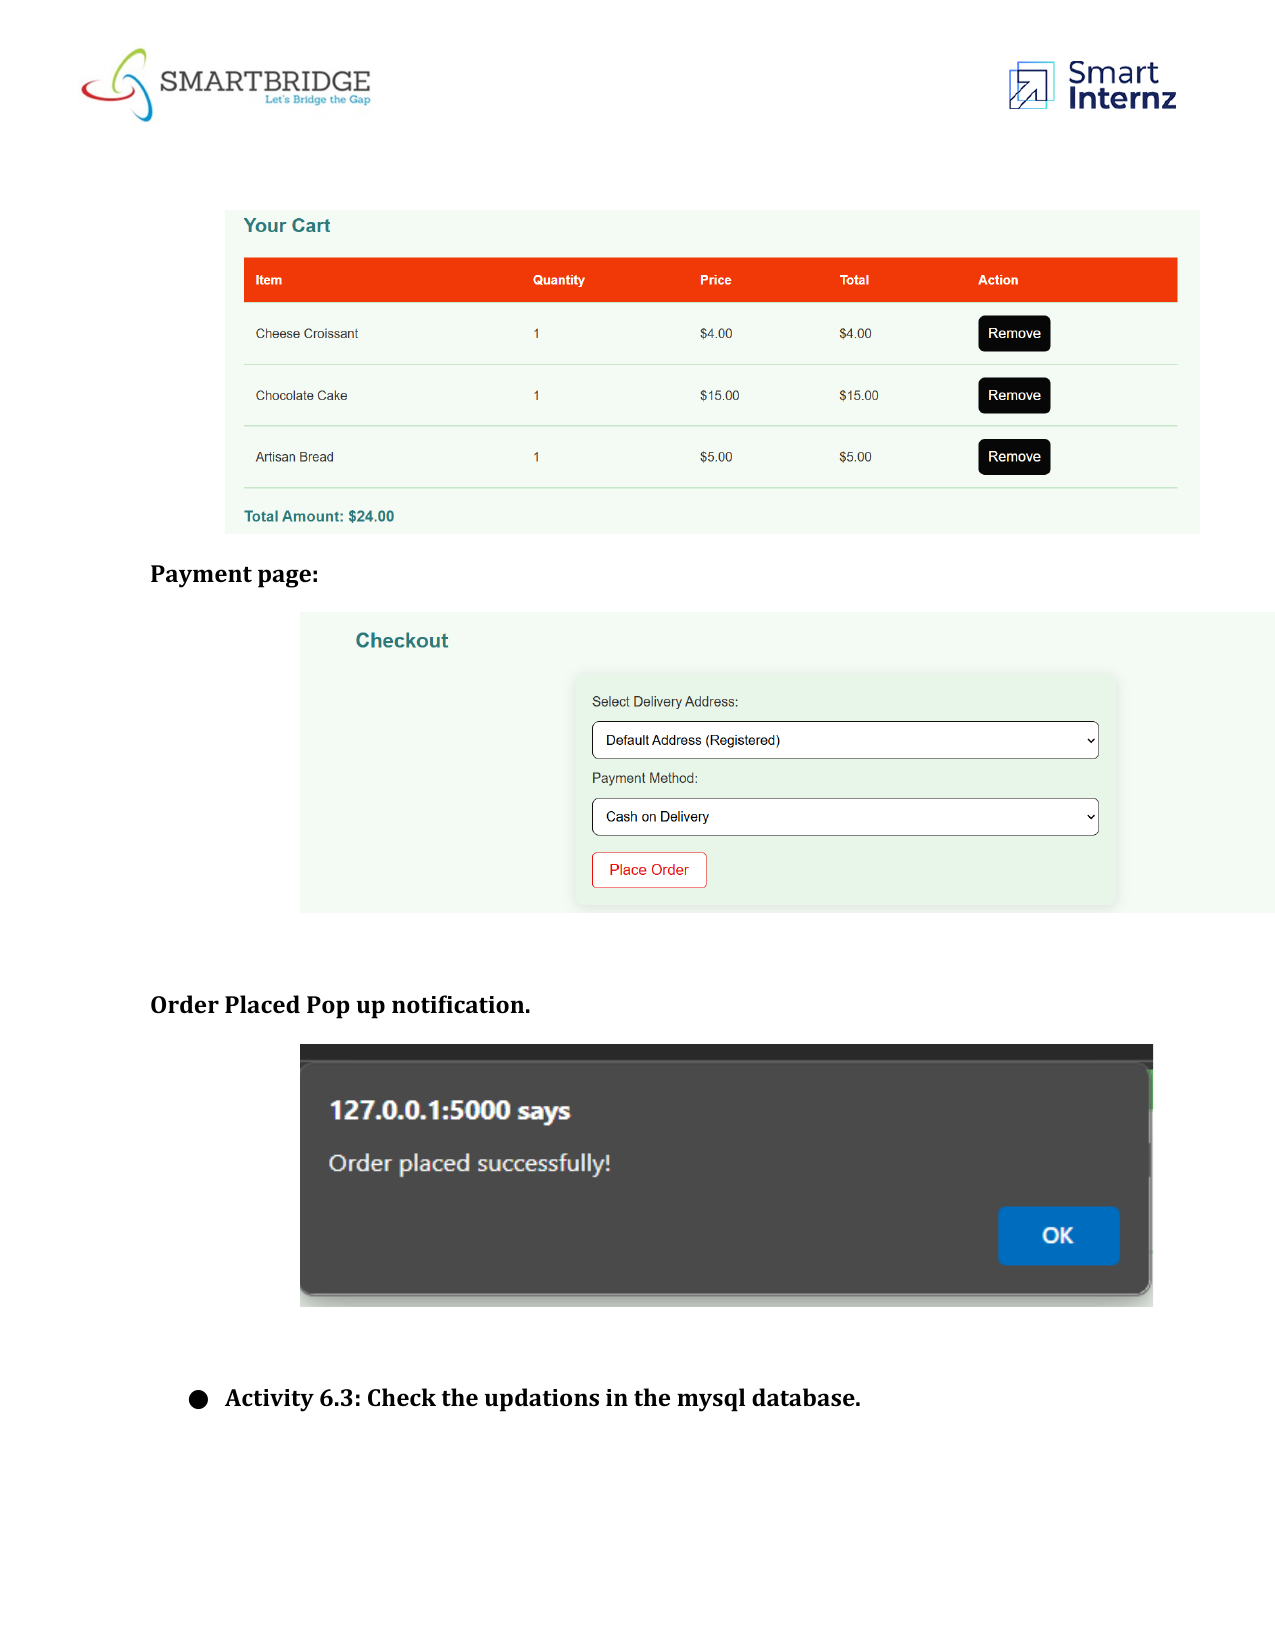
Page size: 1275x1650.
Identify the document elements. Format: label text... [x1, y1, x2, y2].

picture [300, 1044, 1154, 1307]
list Activity 6.3: Check the updations in the mysql database. [187, 1383, 1125, 1412]
text Payment page: [150, 559, 1125, 588]
picture [1004, 61, 1181, 109]
picture [225, 210, 1200, 534]
picture [300, 612, 1275, 913]
picture [78, 43, 375, 127]
text Order Placed Pop up notification. [150, 990, 1125, 1019]
